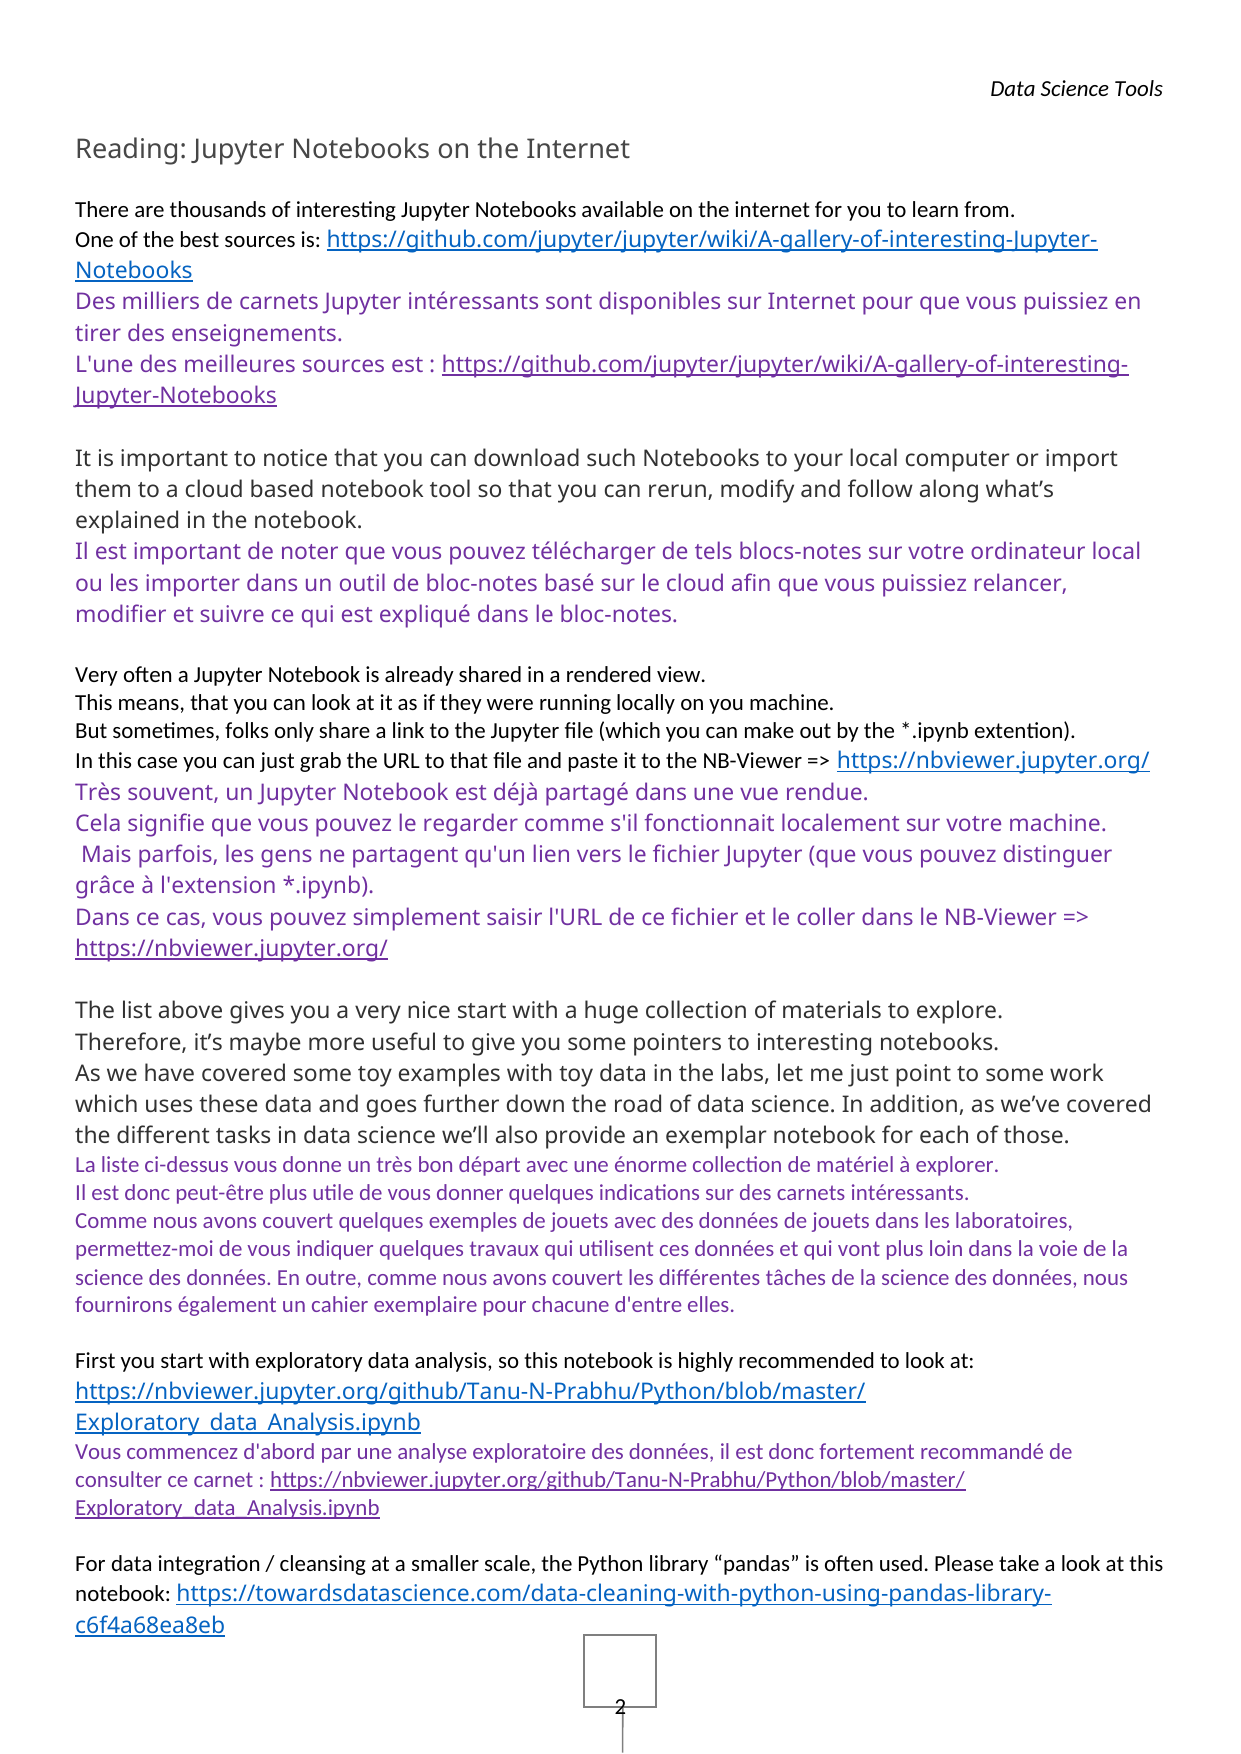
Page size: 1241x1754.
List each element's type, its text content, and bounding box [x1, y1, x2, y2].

text For data integration / cleansing at a smaller scale, the Python library “pandas” is often used. Please take a look at this notebook: https://towardsdatascience.com/data-cleaning-with-python-using-pandas-library-c6f4a68ea8eb [75, 1549, 1165, 1640]
text Dans ce cas, vous pouvez simplement saisir l'URL de ce fichier et le coller dans le NB-Viewer => https://nbviewer.jupyter.org/ [75, 901, 1165, 963]
text Therefore, it’s maybe more useful to give you some pointers to interesting notebooks. [75, 1026, 1165, 1057]
text It is important to notice that you can download such Notebooks to your local computer or import them to a cloud based notebook tool so that you can rerun, modify and follow along what’s explained in the notebook. [75, 441, 1165, 535]
text This means, that you can look at it as if they were running locally on you machine. [75, 688, 1165, 716]
subtitle Reading: Jupyter Notebooks on the Internet [75, 130, 1165, 167]
text Il est donc peut-être plus utile de vous donner quelques indications sur des carnets intéressants. [75, 1178, 1165, 1207]
text La liste ci-dessus vous donne un très bon départ avec une énorme collection de matériel à explorer. [75, 1151, 1165, 1178]
text As we have covered some toy examples with toy data in the labs, let me just point to some work which uses these data and goes further down the road of data science. In addition, as we’ve covered the different tasks in data science we’ll also provide an exemplar notebook for each of those. [75, 1057, 1165, 1151]
text Très souvent, un Jupyter Notebook est déjà partagé dans une vue rendue. [75, 776, 1165, 807]
text One of the best sources is: https://github.com/jupyter/jupyter/wiki/A-gallery-of-interesting-Jupyter-Notebooks [75, 223, 1165, 285]
text There are thousands of interesting Jupyter Notebooks available on the internet for you to learn from. [75, 195, 1165, 223]
text Il est important de noter que vous pouvez télécharger de tels blocs-notes sur votre ordinateur local ou les importer dans un outil de bloc-notes basé sur le cloud afin que vous puissiez relancer, modifier et suivre ce qui est expliqué dans le bloc-notes. [75, 535, 1165, 629]
text Very often a Jupyter Notebook is already shared in a rendered view. [75, 660, 1165, 688]
text But sometimes, folks only share a link to the Jupyter file (which you can make out by the *.ipynb extention). [75, 716, 1165, 744]
text First you start with exploratory data analysis, so this notebook is highly recommended to look at: https://nbviewer.jupyter.org/github/Tanu-N-Prabhu/Python/blob/master/Exploratory_data_Analysis.ipynb [75, 1347, 1165, 1437]
text Comme nous avons couvert quelques exemples de jouets avec des données de jouets dans les laboratoires, permettez-moi de vous indiquer quelques travaux qui utilisent ces données et qui vont plus loin dans la voie de la science des données. En outre, comme nous avons couvert les différentes tâches de la science des données, nous fournirons également un cahier exemplaire pour chacune d'entre elles. [75, 1207, 1165, 1319]
text Vous commencez d'abord par une analyse exploratoire des données, il est donc fortement recommandé de consulter ce carnet : https://nbviewer.jupyter.org/github/Tanu-N-Prabhu/Python/blob/master/Exploratory_data_Analysis.ipynb [75, 1437, 1165, 1521]
text Des milliers de carnets Jupyter intéressants sont disponibles sur Internet pour que vous puissiez en tirer des enseignements. [75, 285, 1165, 348]
text Cela signifie que vous pouvez le regarder comme s'il fonctionnait localement sur votre machine. [75, 807, 1165, 838]
text The list above gives you a very nice start with a huge collection of materials to explore. [75, 994, 1165, 1026]
text In this case you can just grab the URL to that file and paste it to the NB-Viewer => https://nbviewer.jupyter.org/ [75, 744, 1165, 776]
text L'une des meilleures sources est : https://github.com/jupyter/jupyter/wiki/A-gallery-of-interesting-Jupyter-Notebooks [75, 348, 1165, 410]
text Mais parfois, les gens ne partagent qu'un lien vers le fichier Jupyter (que vous pouvez distinguer grâce à l'extension *.ipynb). [75, 838, 1165, 901]
